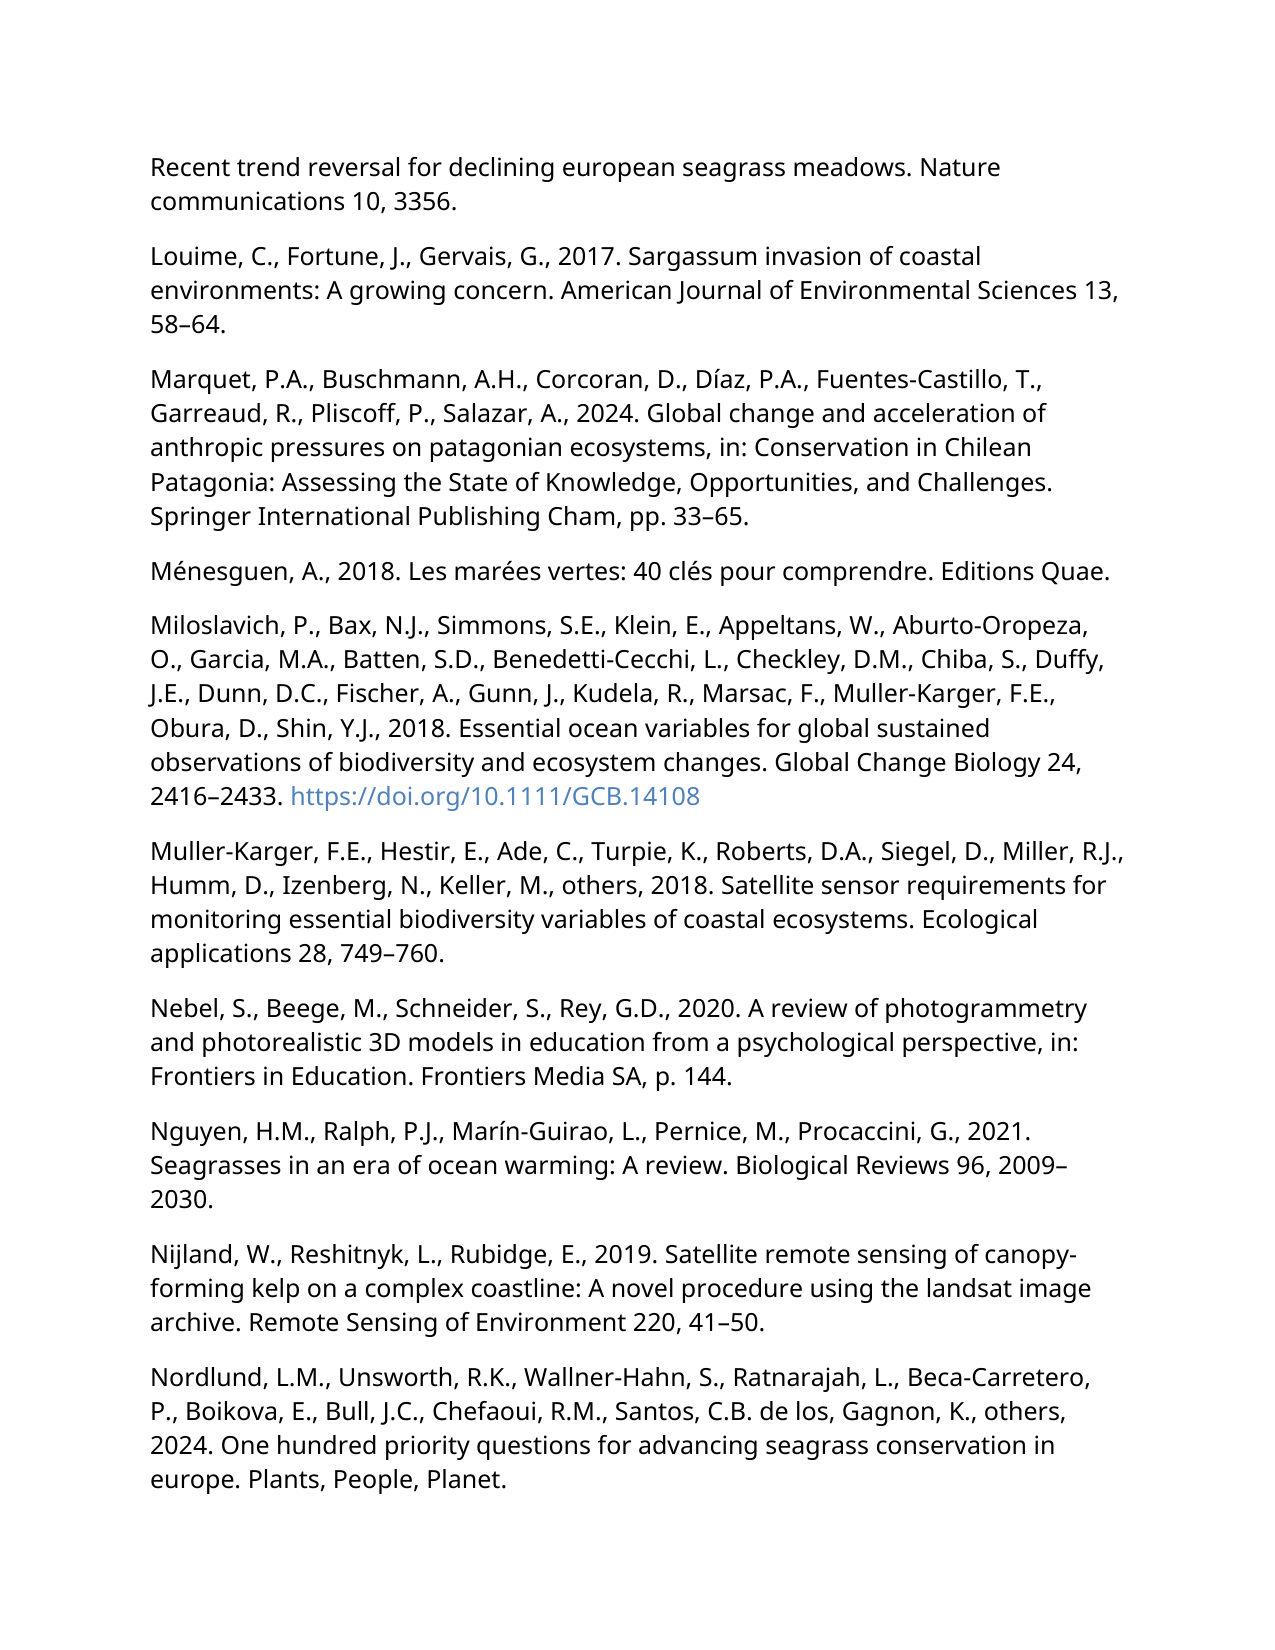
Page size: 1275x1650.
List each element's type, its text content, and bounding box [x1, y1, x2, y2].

text Nijland, W., Reshitnyk, L., Rubidge, E., 2019. Satellite remote sensing of canopy-forming kelp on a complex coastline: A novel procedure using the landsat image archive. Remote Sensing of Environment 220, 41–50. [150, 1236, 1125, 1338]
text Muller-Karger, F.E., Hestir, E., Ade, C., Turpie, K., Roberts, D.A., Siegel, D., Miller, R.J., Humm, D., Izenberg, N., Keller, M., others, 2018. Satellite sensor requirements for monitoring essential biodiversity variables of coastal ecosystems. Ecological applications 28, 749–760. [150, 833, 1125, 969]
text Miloslavich, P., Bax, N.J., Simmons, S.E., Klein, E., Appeltans, W., Aburto-Oropeza, O., Garcia, M.A., Batten, S.D., Benedetti-Cecchi, L., Checkley, D.M., Chiba, S., Duffy, J.E., Dunn, D.C., Fischer, A., Gunn, J., Kudela, R., Marsac, F., Muller-Karger, F.E., Obura, D., Shin, Y.J., 2018. Essential ocean variables for global sustained observations of biodiversity and ecosystem changes. Global Change Biology 24, 2416–2433. https://doi.org/10.1111/GCB.14108 [150, 608, 1125, 812]
text Louime, C., Fortune, J., Gervais, G., 2017. Sargassum invasion of coastal environments: A growing concern. American Journal of Environmental Sciences 13, 58–64. [150, 239, 1125, 341]
text Ménesguen, A., 2018. Les marées vertes: 40 clés pour comprendre. Editions Quae. [150, 553, 1125, 587]
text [150, 150, 1125, 218]
text Nebel, S., Beege, M., Schneider, S., Rey, G.D., 2020. A review of photogrammetry and photorealistic 3D models in education from a psychological perspective, in: Frontiers in Education. Frontiers Media SA, p. 144. [150, 990, 1125, 1092]
text Marquet, P.A., Buschmann, A.H., Corcoran, D., Dı́az, P.A., Fuentes-Castillo, T., Garreaud, R., Pliscoff, P., Salazar, A., 2024. Global change and acceleration of anthropic pressures on patagonian ecosystems, in: Conservation in Chilean Patagonia: Assessing the State of Knowledge, Opportunities, and Challenges. Springer International Publishing Cham, pp. 33–65. [150, 362, 1125, 532]
text Nguyen, H.M., Ralph, P.J., Marı́n-Guirao, L., Pernice, M., Procaccini, G., 2021. Seagrasses in an era of ocean warming: A review. Biological Reviews 96, 2009–2030. [150, 1113, 1125, 1216]
text Nordlund, L.M., Unsworth, R.K., Wallner-Hahn, S., Ratnarajah, L., Beca-Carretero, P., Boikova, E., Bull, J.C., Chefaoui, R.M., Santos, C.B. de los, Gagnon, K., others, 2024. One hundred priority questions for advancing seagrass conservation in europe. Plants, People, Planet. [150, 1359, 1125, 1496]
